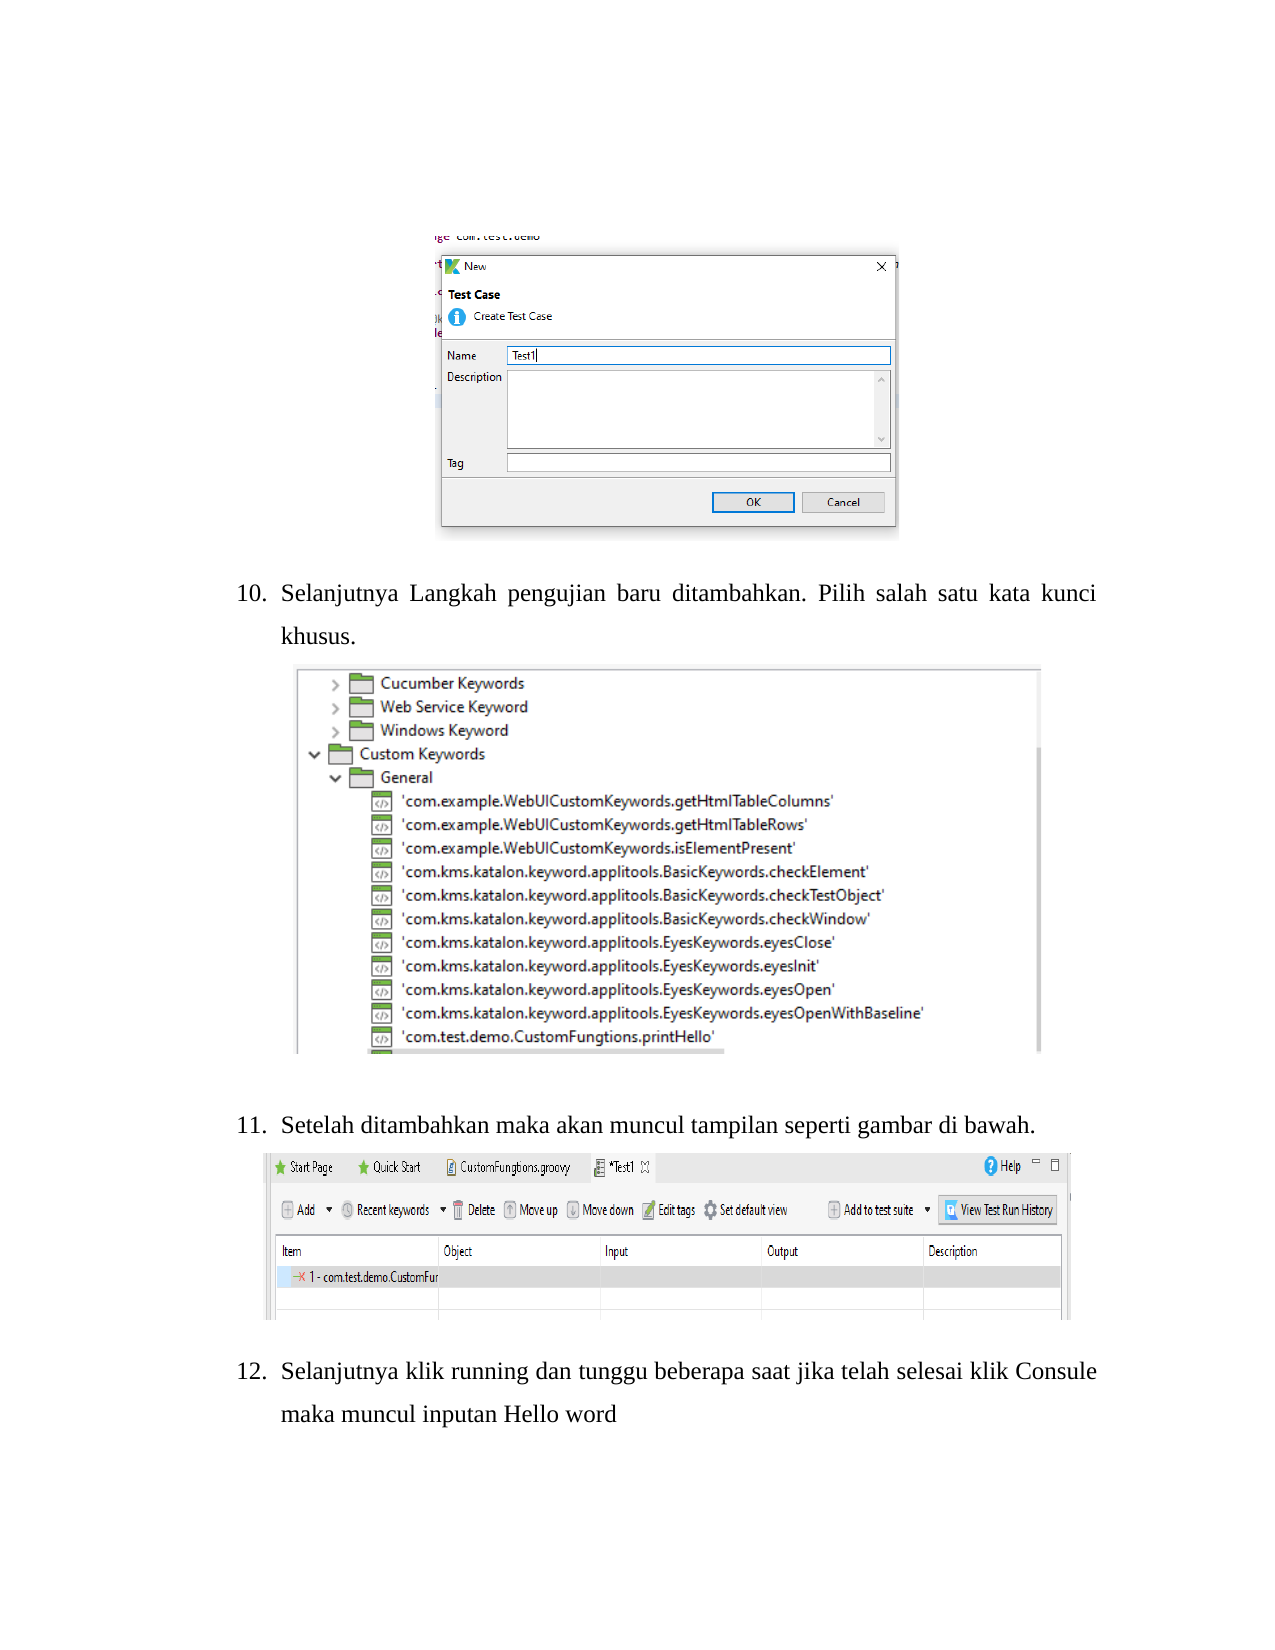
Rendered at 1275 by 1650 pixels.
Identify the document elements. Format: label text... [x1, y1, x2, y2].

list Setelah ditambahkan maka akan muncul tampilan seperti gambar di bawah. [236, 1111, 1098, 1139]
list Selanjutnya Langkah pengujian baru ditambahkan. Pilih salah satu kata kunci khusus. [236, 578, 1098, 650]
list Selanjutnya klik running dan tunggu beberapa saat jika telah selesai klik Consule maka muncul inputan Hello word [236, 1356, 1098, 1428]
picture [435, 236, 900, 541]
picture [263, 1153, 1071, 1320]
picture [293, 664, 1042, 1054]
